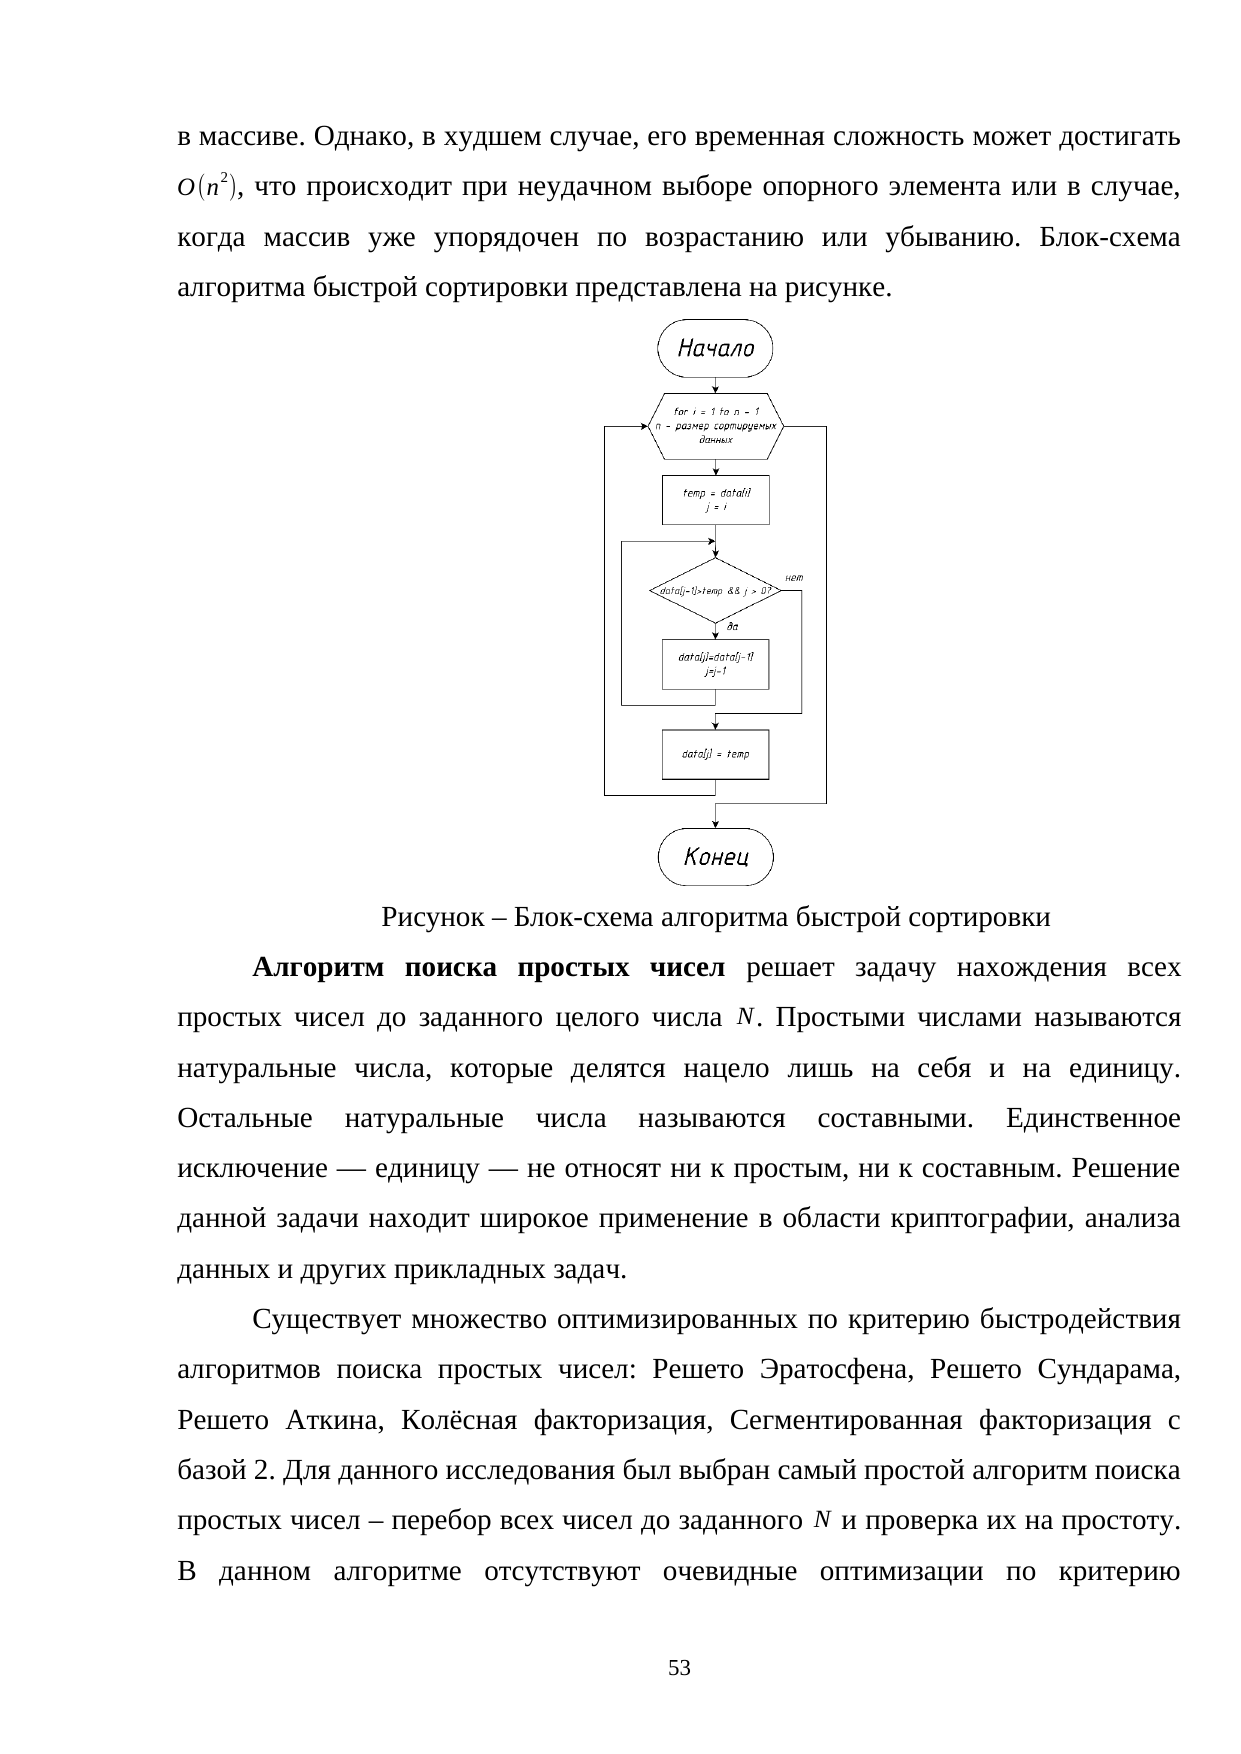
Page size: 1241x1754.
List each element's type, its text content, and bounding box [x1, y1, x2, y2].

picture [598, 319, 834, 886]
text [177, 1301, 1182, 1586]
text Алгоритм поиска простых чисел решает задачу нахождения всех простых чисел до заданного целого числа . Простыми числами называются натуральные числа, которые делятся нацело лишь на себя и на единицу. Остальные натуральные числа называются составными. Единственное исключение — единицу — не относят ни к простым, ни к составным. Решение данной задачи находит широкое применение в области криптографии, анализа данных и других прикладных задач. [177, 949, 1182, 1284]
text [177, 118, 1182, 302]
text Рисунок – Блок-схема алгоритма быстрой сортировки [177, 899, 1182, 932]
